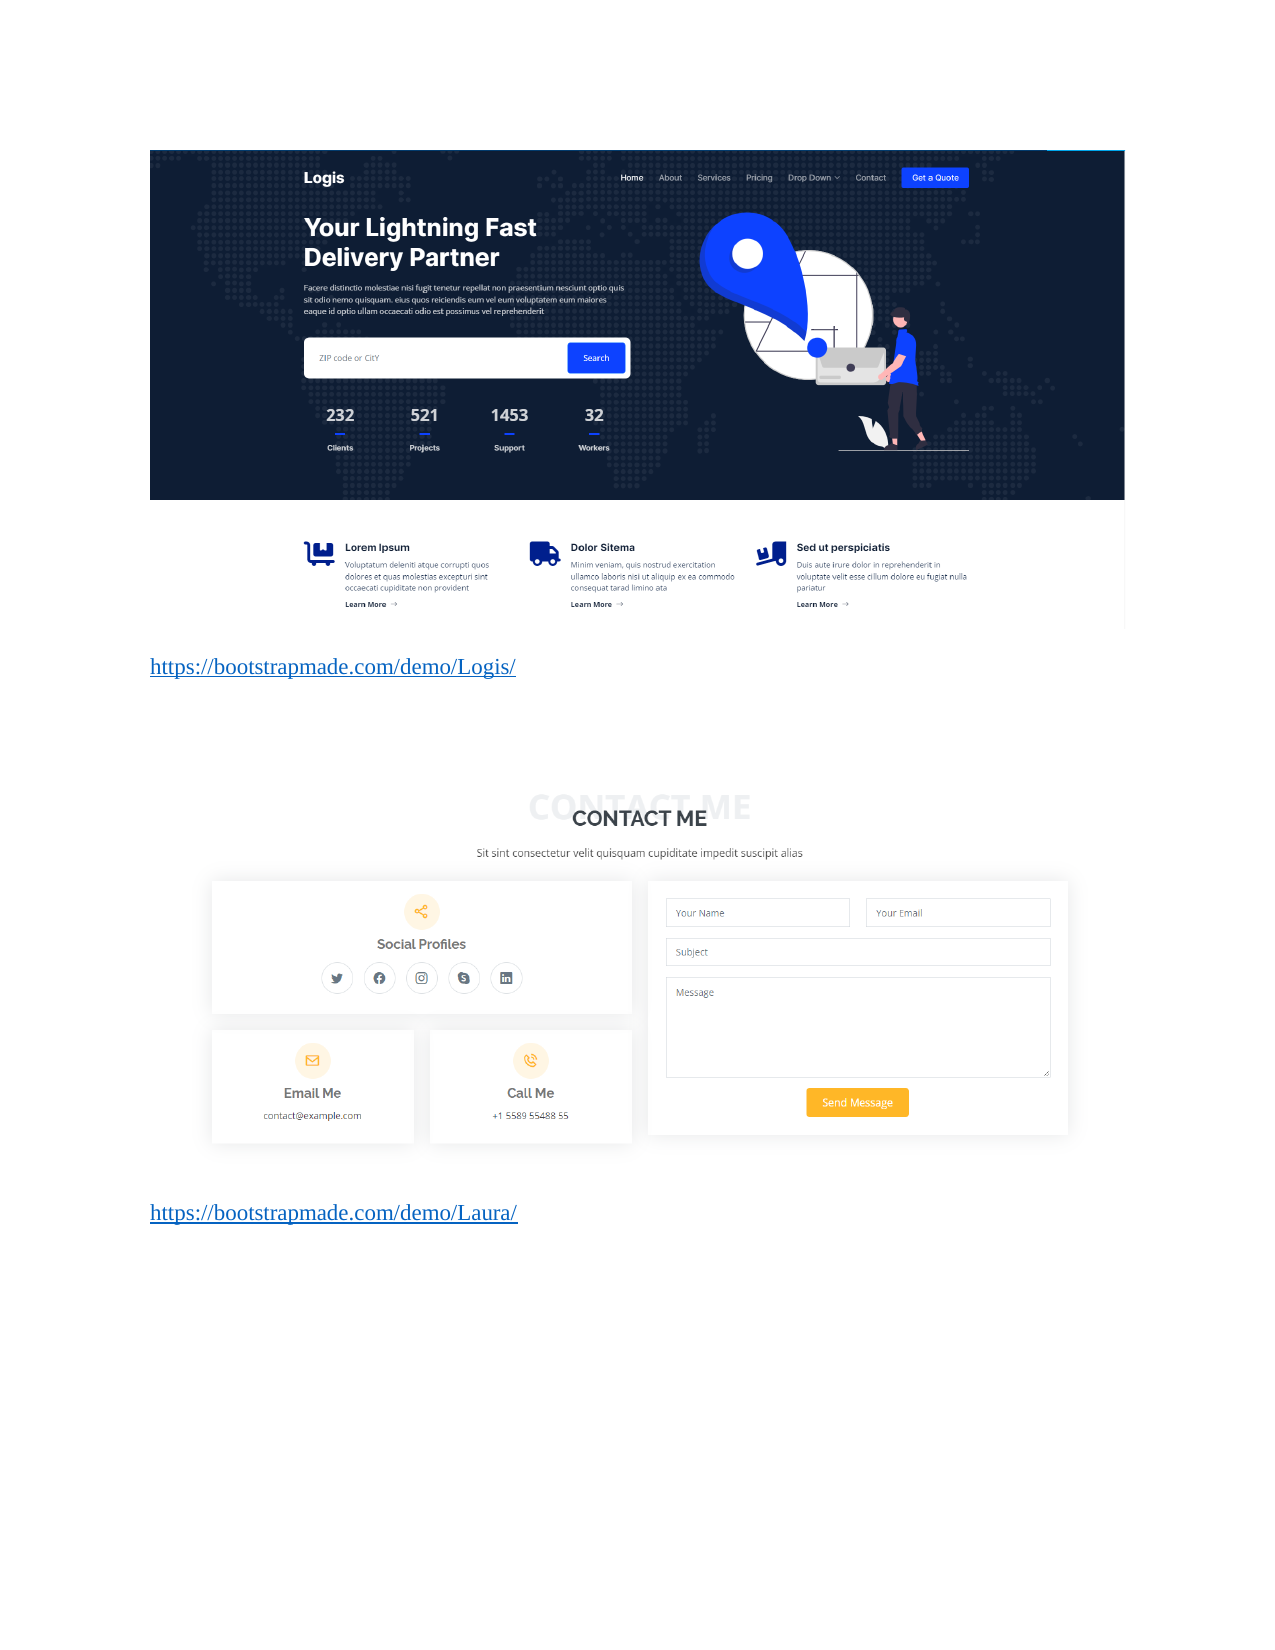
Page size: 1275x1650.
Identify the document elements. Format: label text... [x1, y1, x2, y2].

picture [150, 150, 1125, 629]
picture [150, 755, 1125, 1175]
text https://bootstrapmade.com/demo/Logis/ [150, 653, 1125, 679]
text https://bootstrapmade.com/demo/Laura/ [150, 1199, 1125, 1226]
